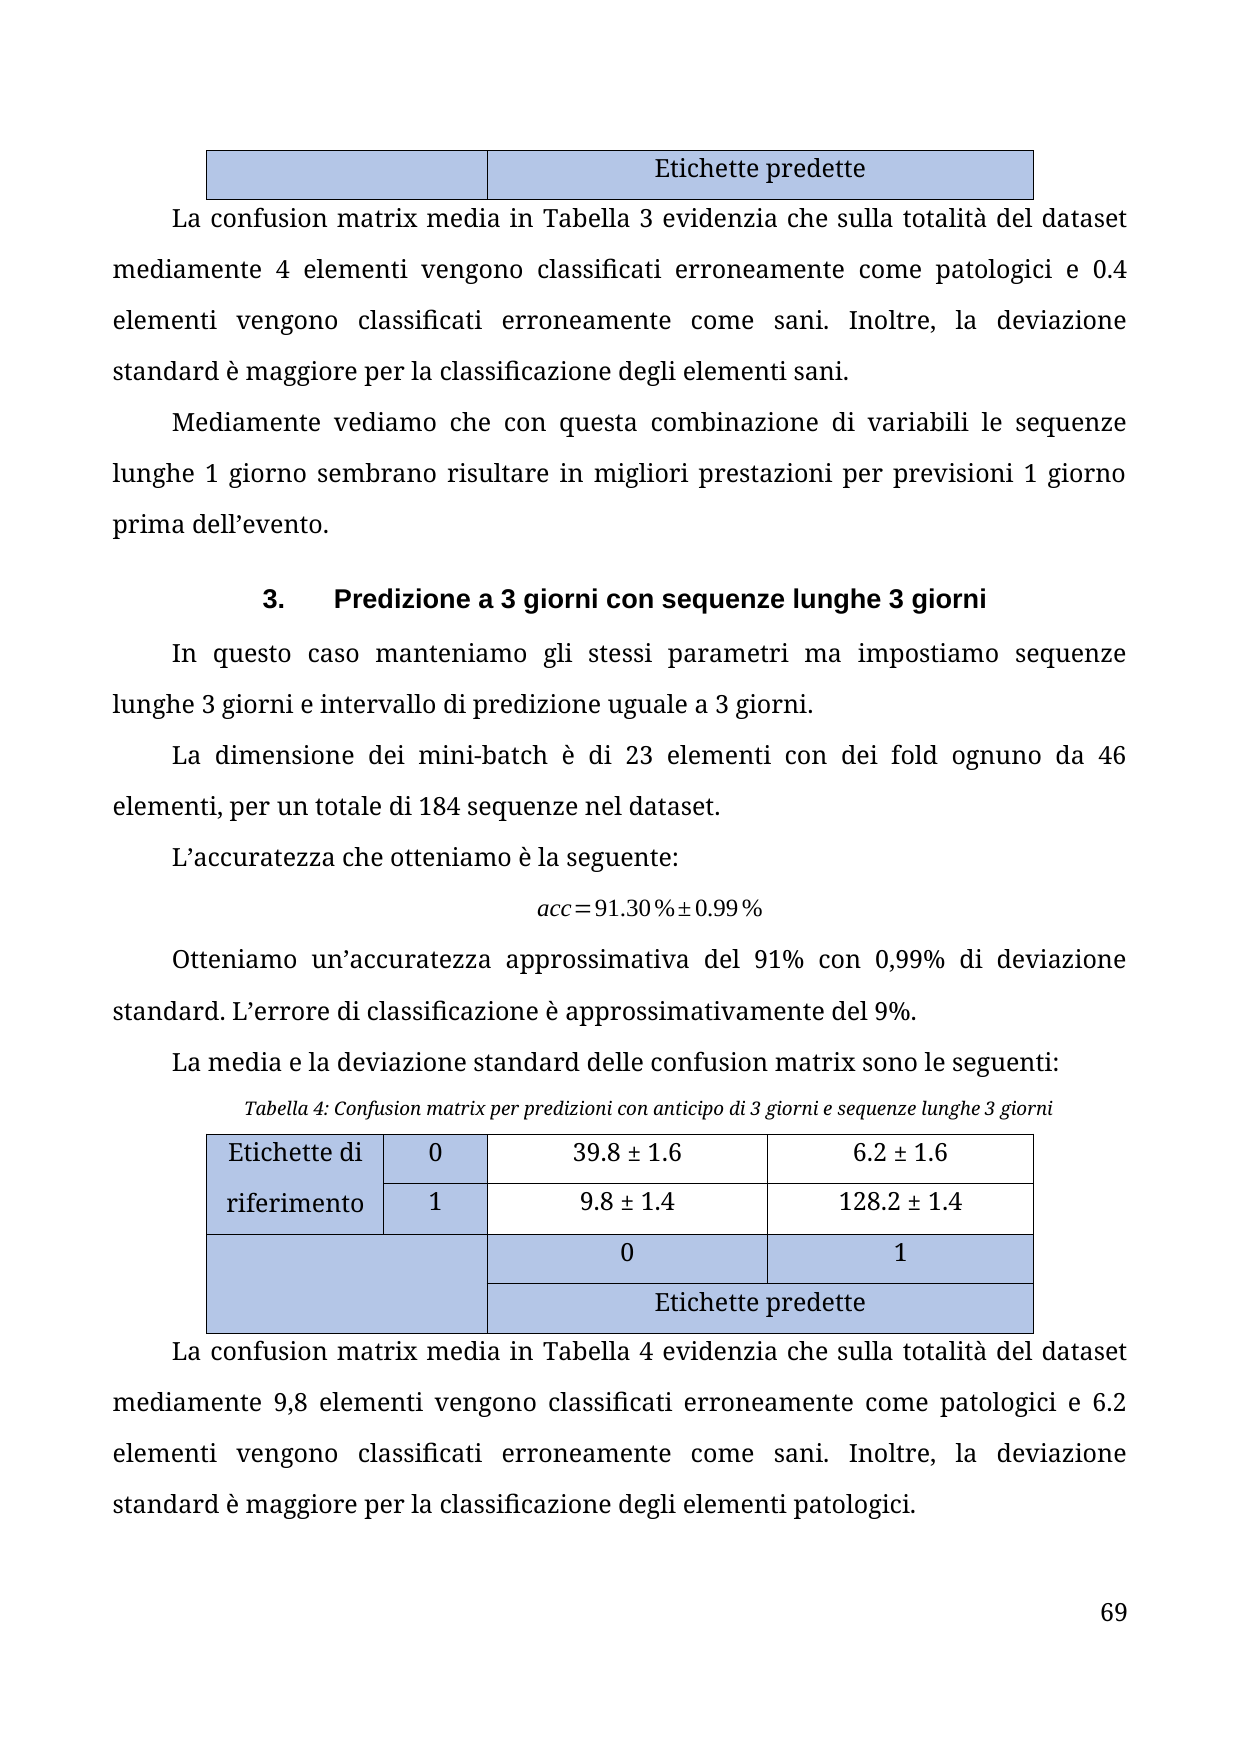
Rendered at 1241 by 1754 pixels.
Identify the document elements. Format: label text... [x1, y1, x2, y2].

text Otteniamo un’accuratezza approssimativa del 91% con 0,99% di deviazione standard. L’errore di classificazione è approssimativamente del 9%. [112, 942, 1128, 1027]
table_cell 9.8 ± 1.4 [488, 1184, 767, 1234]
table_cell 0 [488, 1235, 767, 1283]
table_cell Etichette predette [488, 1284, 1033, 1333]
text La media e la deviazione standard delle confusion matrix sono le seguenti: [112, 1044, 1128, 1078]
table_cell [207, 151, 487, 199]
text La confusion matrix media in Tabella 4 evidenzia che sulla totalità del dataset mediamente 9,8 elementi vengono classificati erroneamente come patologici e 6.2 elementi vengono classificati erroneamente come sani. Inoltre, la deviazione standard è maggiore per la classificazione degli elementi patologici. [112, 1334, 1128, 1521]
subtitle Predizione a 3 giorni con sequenze lunghe 3 giorni [262, 583, 1128, 614]
text In questo caso manteniamo gli stessi parametri ma impostiamo sequenze lunghe 3 giorni e intervallo di predizione uguale a 3 giorni. [112, 636, 1128, 721]
table_header 0 [384, 1135, 487, 1183]
table_header Etichette di riferimento [207, 1135, 383, 1234]
table_cell [207, 1235, 487, 1333]
table_cell 128.2 ± 1.4 [768, 1184, 1033, 1234]
text La confusion matrix media in Tabella 3 evidenzia che sulla totalità del dataset mediamente 4 elementi vengono classificati erroneamente come patologici e 0.4 elementi vengono classificati erroneamente come sani. Inoltre, la deviazione standard è maggiore per la classificazione degli elementi sani. [112, 200, 1128, 388]
text La dimensione dei mini-batch è di 23 elementi con dei fold ognuno da 46 elementi, per un totale di 184 sequenze nel dataset. [112, 738, 1128, 823]
text Tabella 4: Confusion matrix per predizioni con anticipo di 3 giorni e sequenze lunghe 3 giorni [112, 1095, 1128, 1121]
text L’accuratezza che otteniamo è la seguente: [112, 840, 1128, 874]
table_cell 1 [768, 1235, 1033, 1283]
table_header 6.2 ± 1.6 [768, 1135, 1033, 1183]
text Mediamente vediamo che con questa combinazione di variabili le sequenze lunghe 1 giorno sembrano risultare in migliori prestazioni per previsioni 1 giorno prima dell’evento. [112, 404, 1128, 541]
table_header 39.8 ± 1.6 [488, 1135, 767, 1183]
table_cell Etichette predette [488, 151, 1033, 199]
table_cell 1 [384, 1184, 487, 1234]
